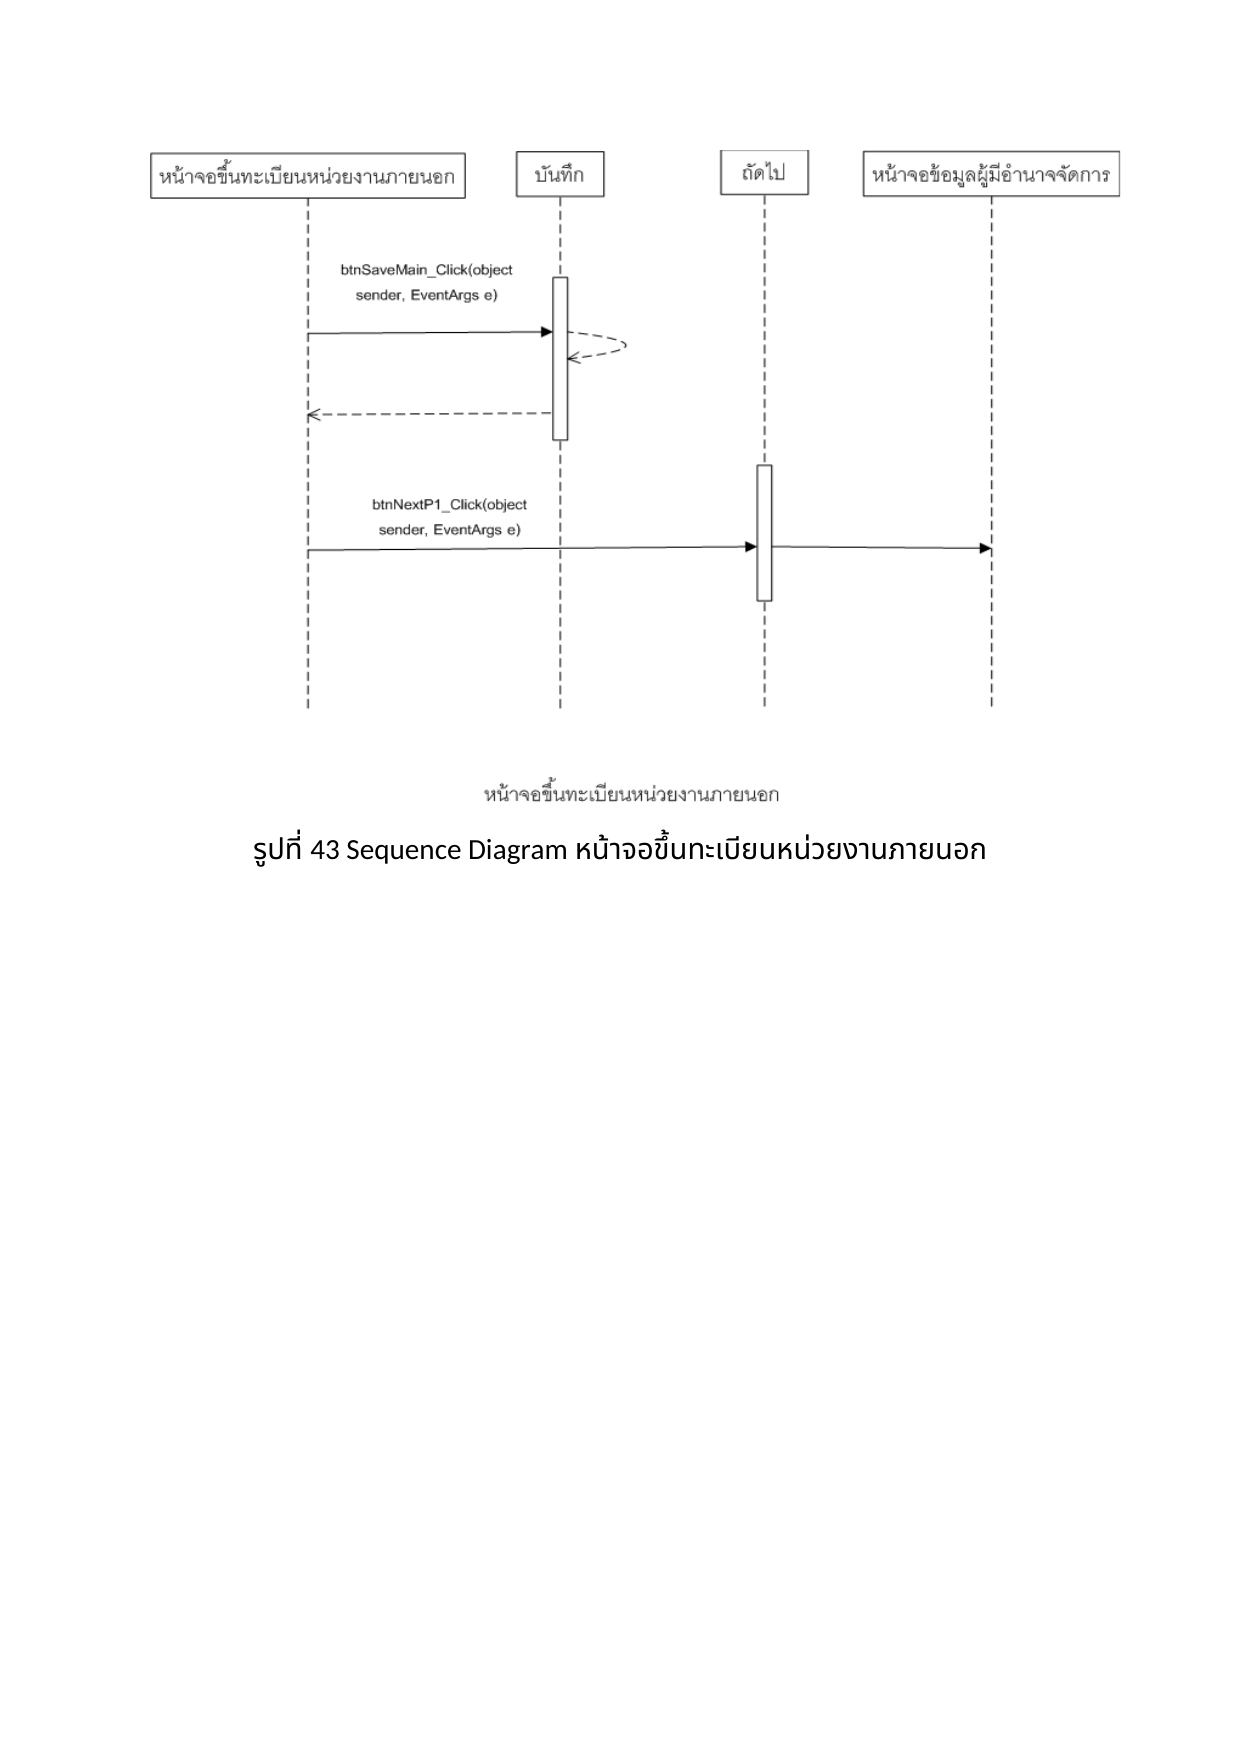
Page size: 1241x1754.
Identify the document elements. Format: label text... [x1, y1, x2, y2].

text รูปที่ 43 Sequence Diagram หน้าจอขึ้นทะเบียนหน่วยงานภายนอก [150, 828, 1090, 872]
picture [150, 150, 1121, 810]
